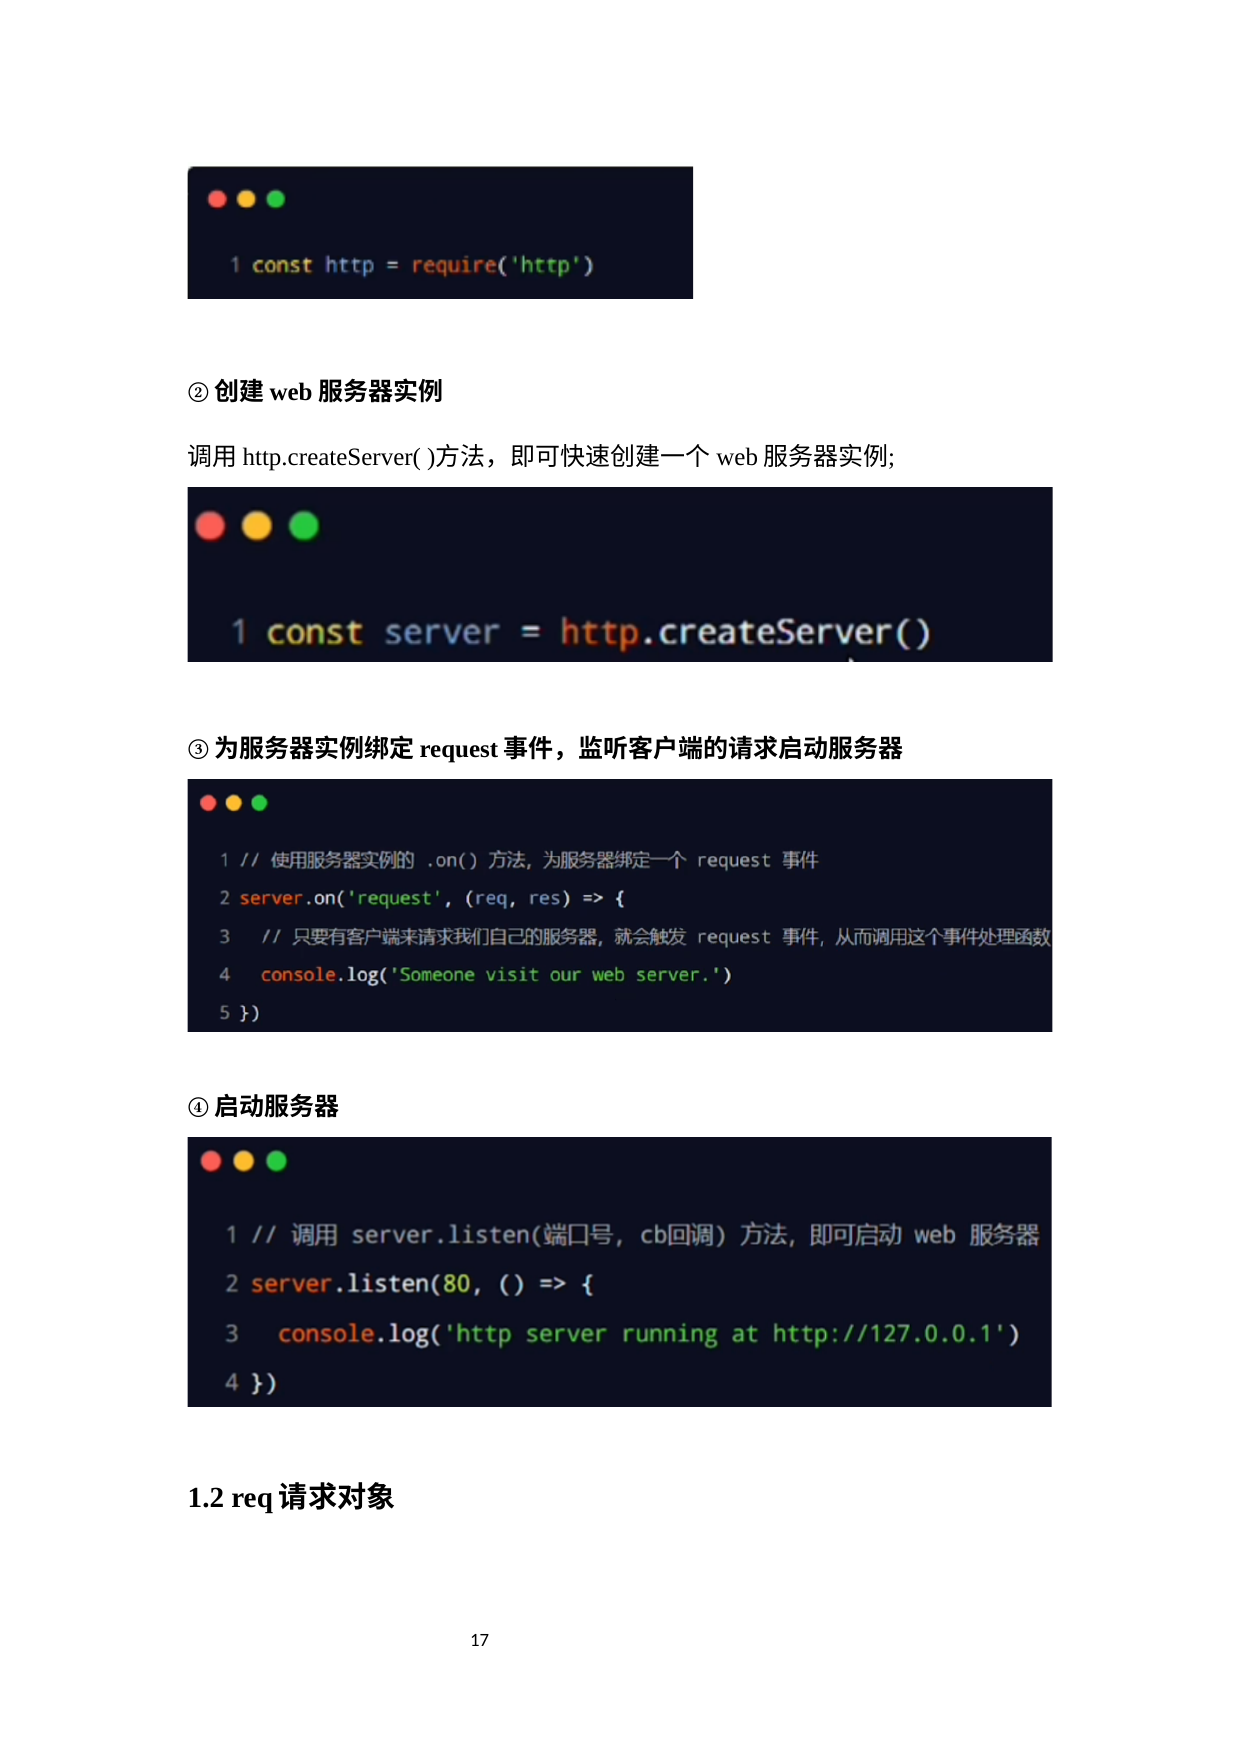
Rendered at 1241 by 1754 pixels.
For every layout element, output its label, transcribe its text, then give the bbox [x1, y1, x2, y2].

text 调用http.createServer( )方法，即可快速创建一个 web服务器实例; [187, 422, 1053, 487]
picture [187, 1137, 1052, 1407]
picture [187, 779, 1053, 1032]
picture [187, 162, 694, 299]
text ③为服务器实例绑定request事件，监听客户端的请求启动服务器 [187, 714, 1053, 779]
text ②创建web 服务器实例 [187, 357, 1053, 422]
text 1.2 req请求对象 [187, 1462, 1053, 1527]
text ④启动服务器 [187, 1072, 1053, 1137]
picture [187, 487, 1053, 662]
